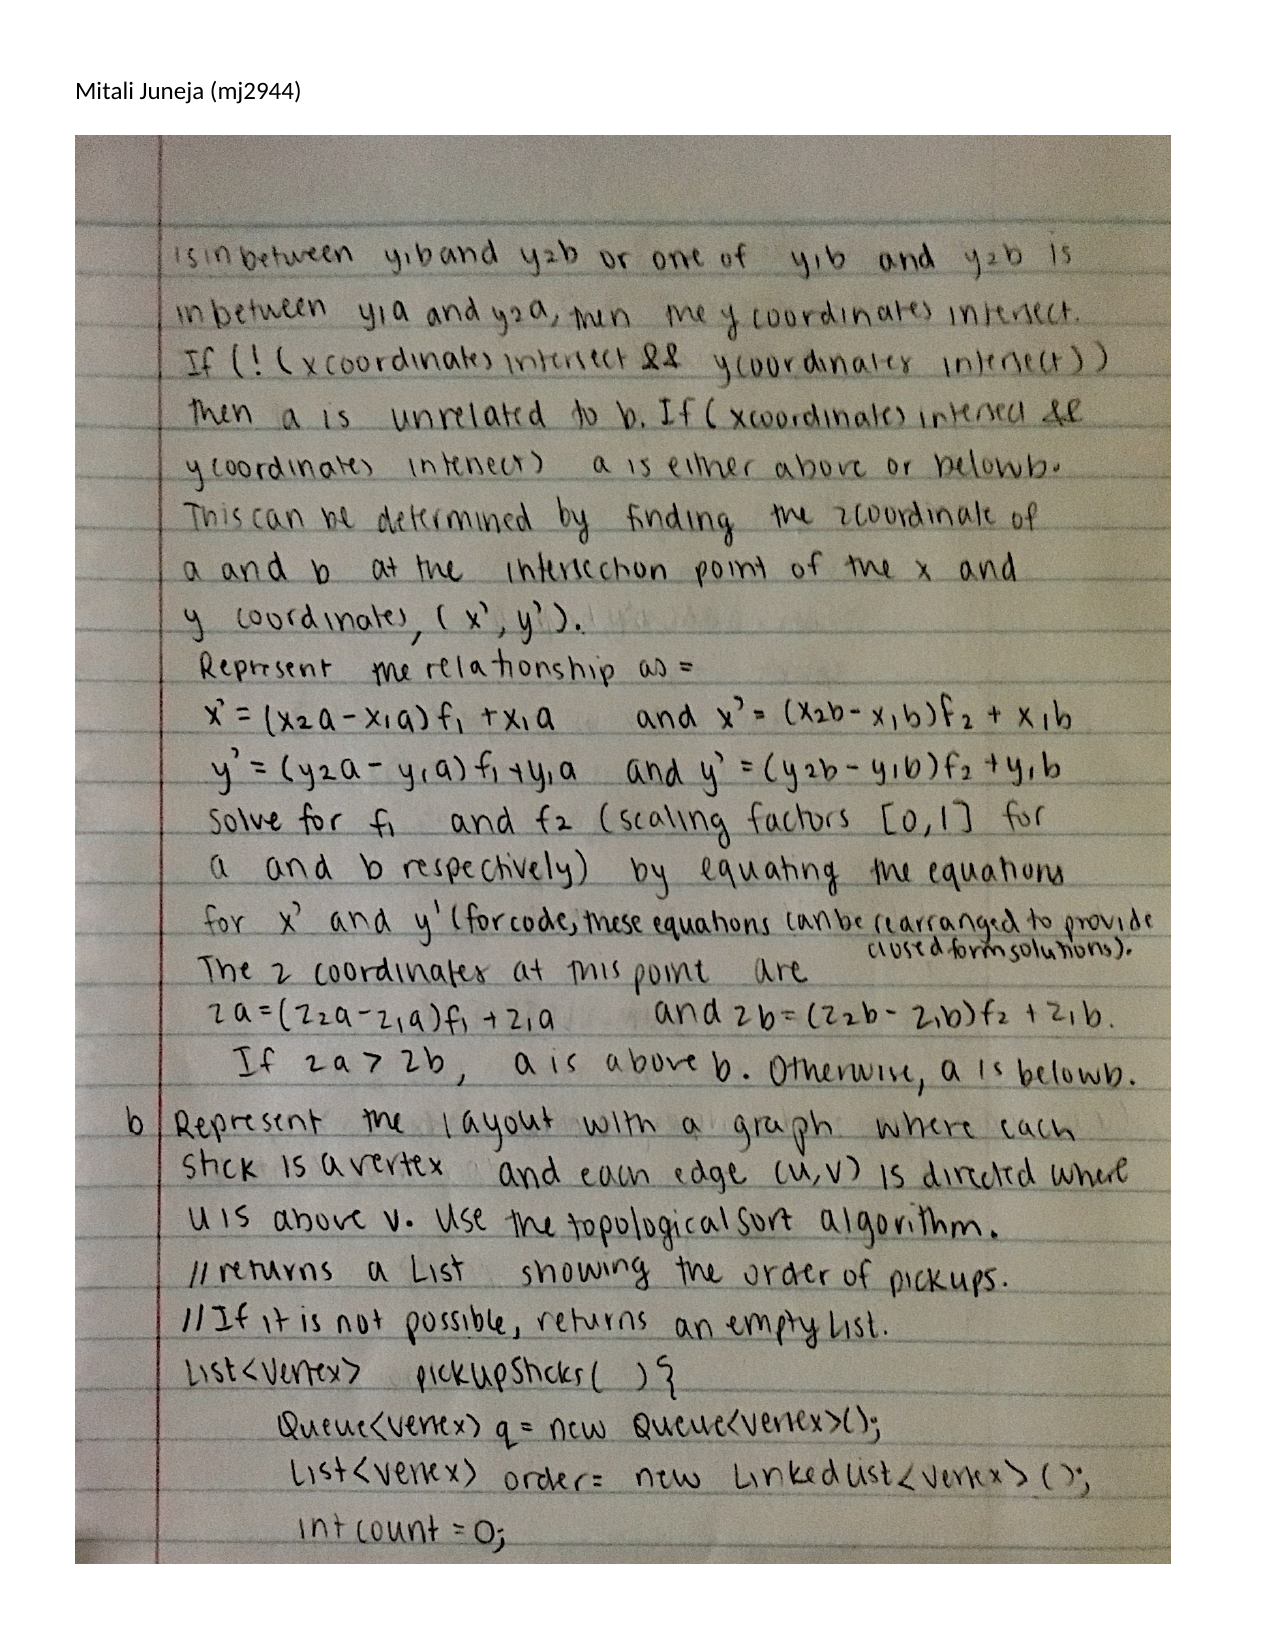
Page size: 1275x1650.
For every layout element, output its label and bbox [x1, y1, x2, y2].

picture [75, 135, 1171, 1564]
